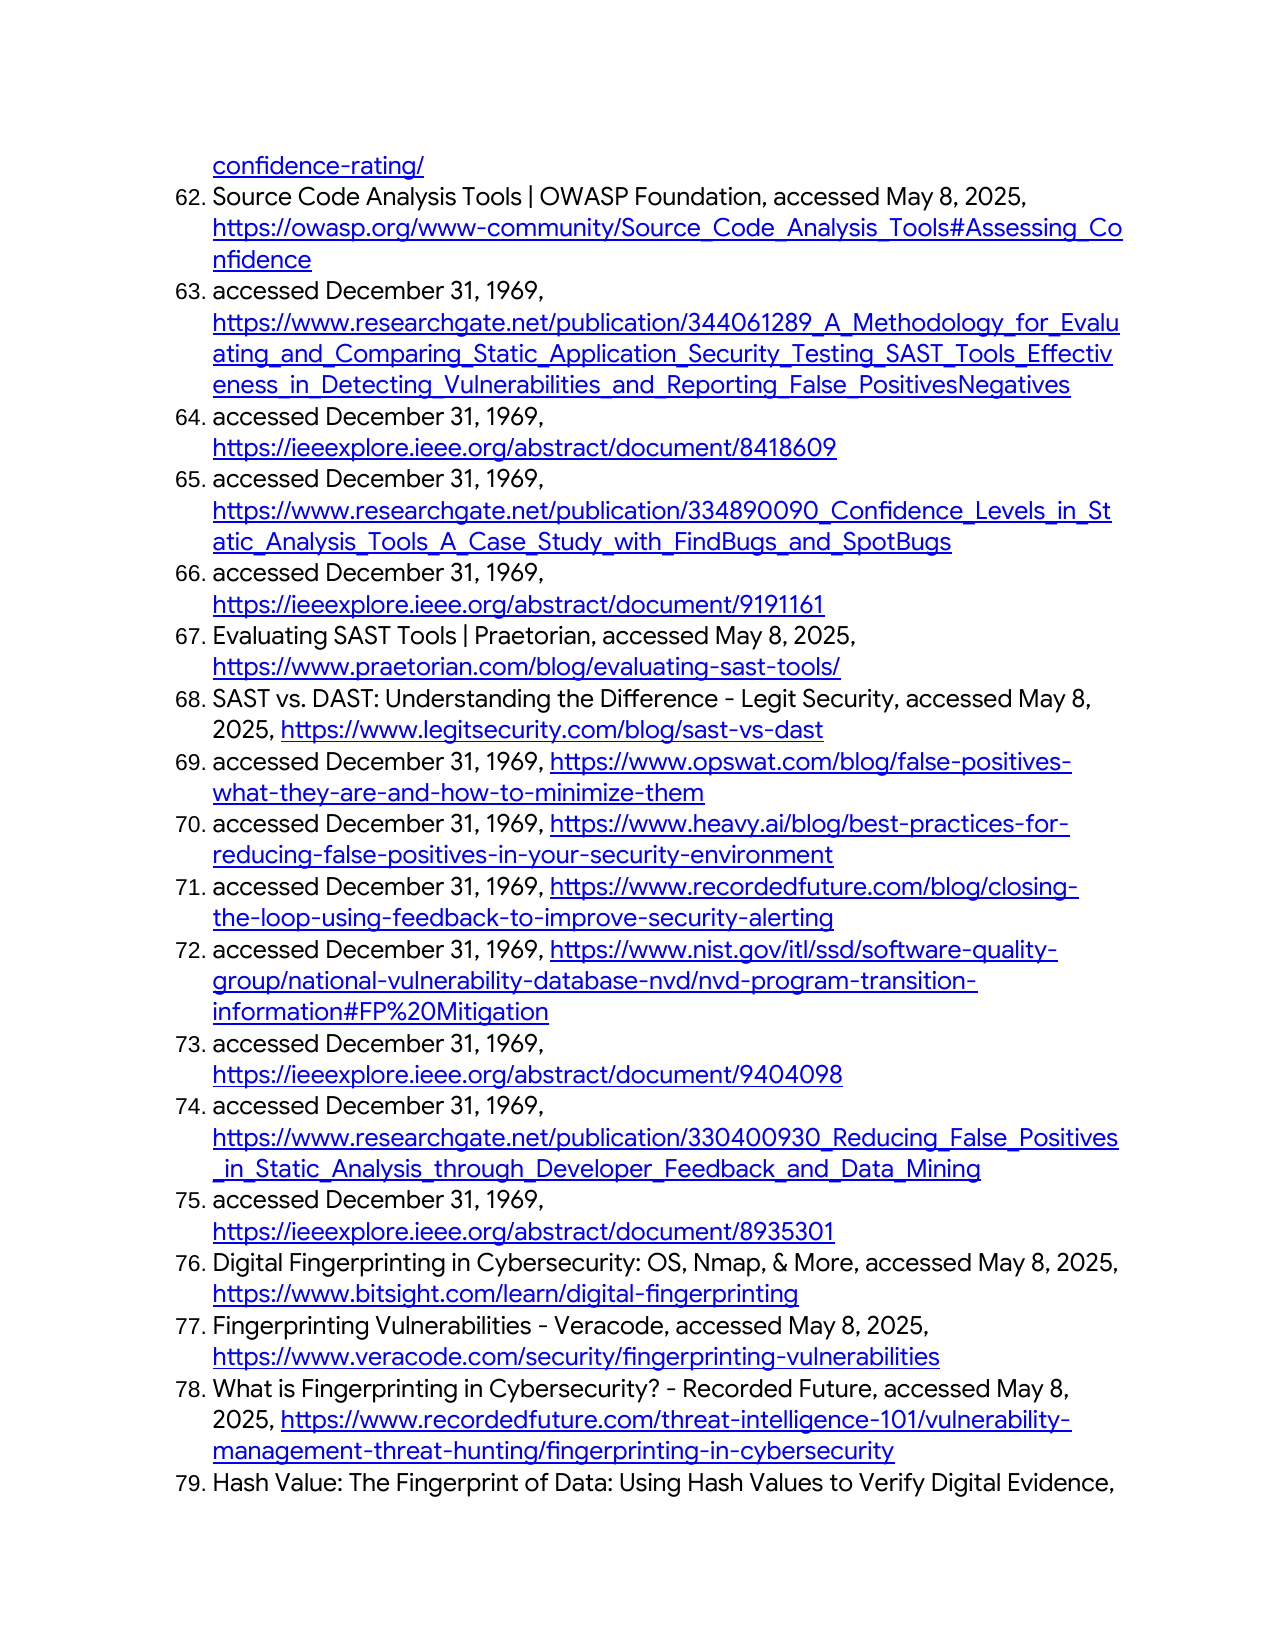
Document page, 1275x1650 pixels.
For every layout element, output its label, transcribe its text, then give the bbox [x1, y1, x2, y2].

list accessed December 31, 1969, https://www.heavy.ai/blog/best-practices-for-reducing-false-positives-in-your-security-environment [175, 808, 1125, 871]
list Source Code Analysis Tools | OWASP Foundation, accessed May 8, 2025, https://owasp.org/www-community/Source_Code_Analysis_Tools#Assessing_Confidence [175, 181, 1125, 275]
list accessed December 31, 1969, https://ieeexplore.ieee.org/abstract/document/9404098 [175, 1028, 1125, 1091]
list What is Fingerprinting in Cybersecurity? - Recorded Future, accessed May 8, 2025, https://www.recordedfuture.com/threat-intelligence-101/vulnerability-management-threat-hunting/fingerprinting-in-cybersecurity [175, 1373, 1125, 1467]
list accessed December 31, 1969, https://ieeexplore.ieee.org/abstract/document/9191161 [175, 558, 1125, 620]
list Digital Fingerprinting in Cybersecurity: OS, Nmap, & More, accessed May 8, 2025, https://www.bitsight.com/learn/digital-fingerprinting [175, 1247, 1125, 1310]
list accessed December 31, 1969, https://www.recordedfuture.com/blog/closing-the-loop-using-feedback-to-improve-security-alerting [175, 871, 1125, 934]
list accessed December 31, 1969, https://www.opswat.com/blog/false-positives-what-they-are-and-how-to-minimize-them [175, 746, 1125, 808]
list accessed December 31, 1969, https://ieeexplore.ieee.org/abstract/document/8418609 [175, 401, 1125, 463]
list accessed December 31, 1969, https://www.researchgate.net/publication/334890090_Confidence_Levels_in_Static_Analysis_Tools_A_Case_Study_with_FindBugs_and_SpotBugs [175, 463, 1125, 558]
list accessed December 31, 1969, https://www.researchgate.net/publication/344061289_A_Methodology_for_Evaluating_and_Comparing_Static_Application_Security_Testing_SAST_Tools_Effectiveness_in_Detecting_Vulnerabilities_and_Reporting_False_PositivesNegatives [175, 275, 1125, 401]
list Evaluating SAST Tools | Praetorian, accessed May 8, 2025, https://www.praetorian.com/blog/evaluating-sast-tools/ [175, 620, 1125, 683]
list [175, 150, 1125, 181]
list accessed December 31, 1969, https://ieeexplore.ieee.org/abstract/document/8935301 [175, 1185, 1125, 1247]
list Fingerprinting Vulnerabilities - Veracode, accessed May 8, 2025, https://www.veracode.com/security/fingerprinting-vulnerabilities [175, 1310, 1125, 1373]
list accessed December 31, 1969, https://www.researchgate.net/publication/330400930_Reducing_False_Positives_in_Static_Analysis_through_Developer_Feedback_and_Data_Mining [175, 1091, 1125, 1185]
list SAST vs. DAST: Understanding the Difference - Legit Security, accessed May 8, 2025, https://www.legitsecurity.com/blog/sast-vs-dast [175, 683, 1125, 746]
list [175, 1467, 1125, 1498]
list accessed December 31, 1969, https://www.nist.gov/itl/ssd/software-quality-group/national-vulnerability-database-nvd/nvd-program-transition-information#FP%20Mitigation [175, 934, 1125, 1028]
